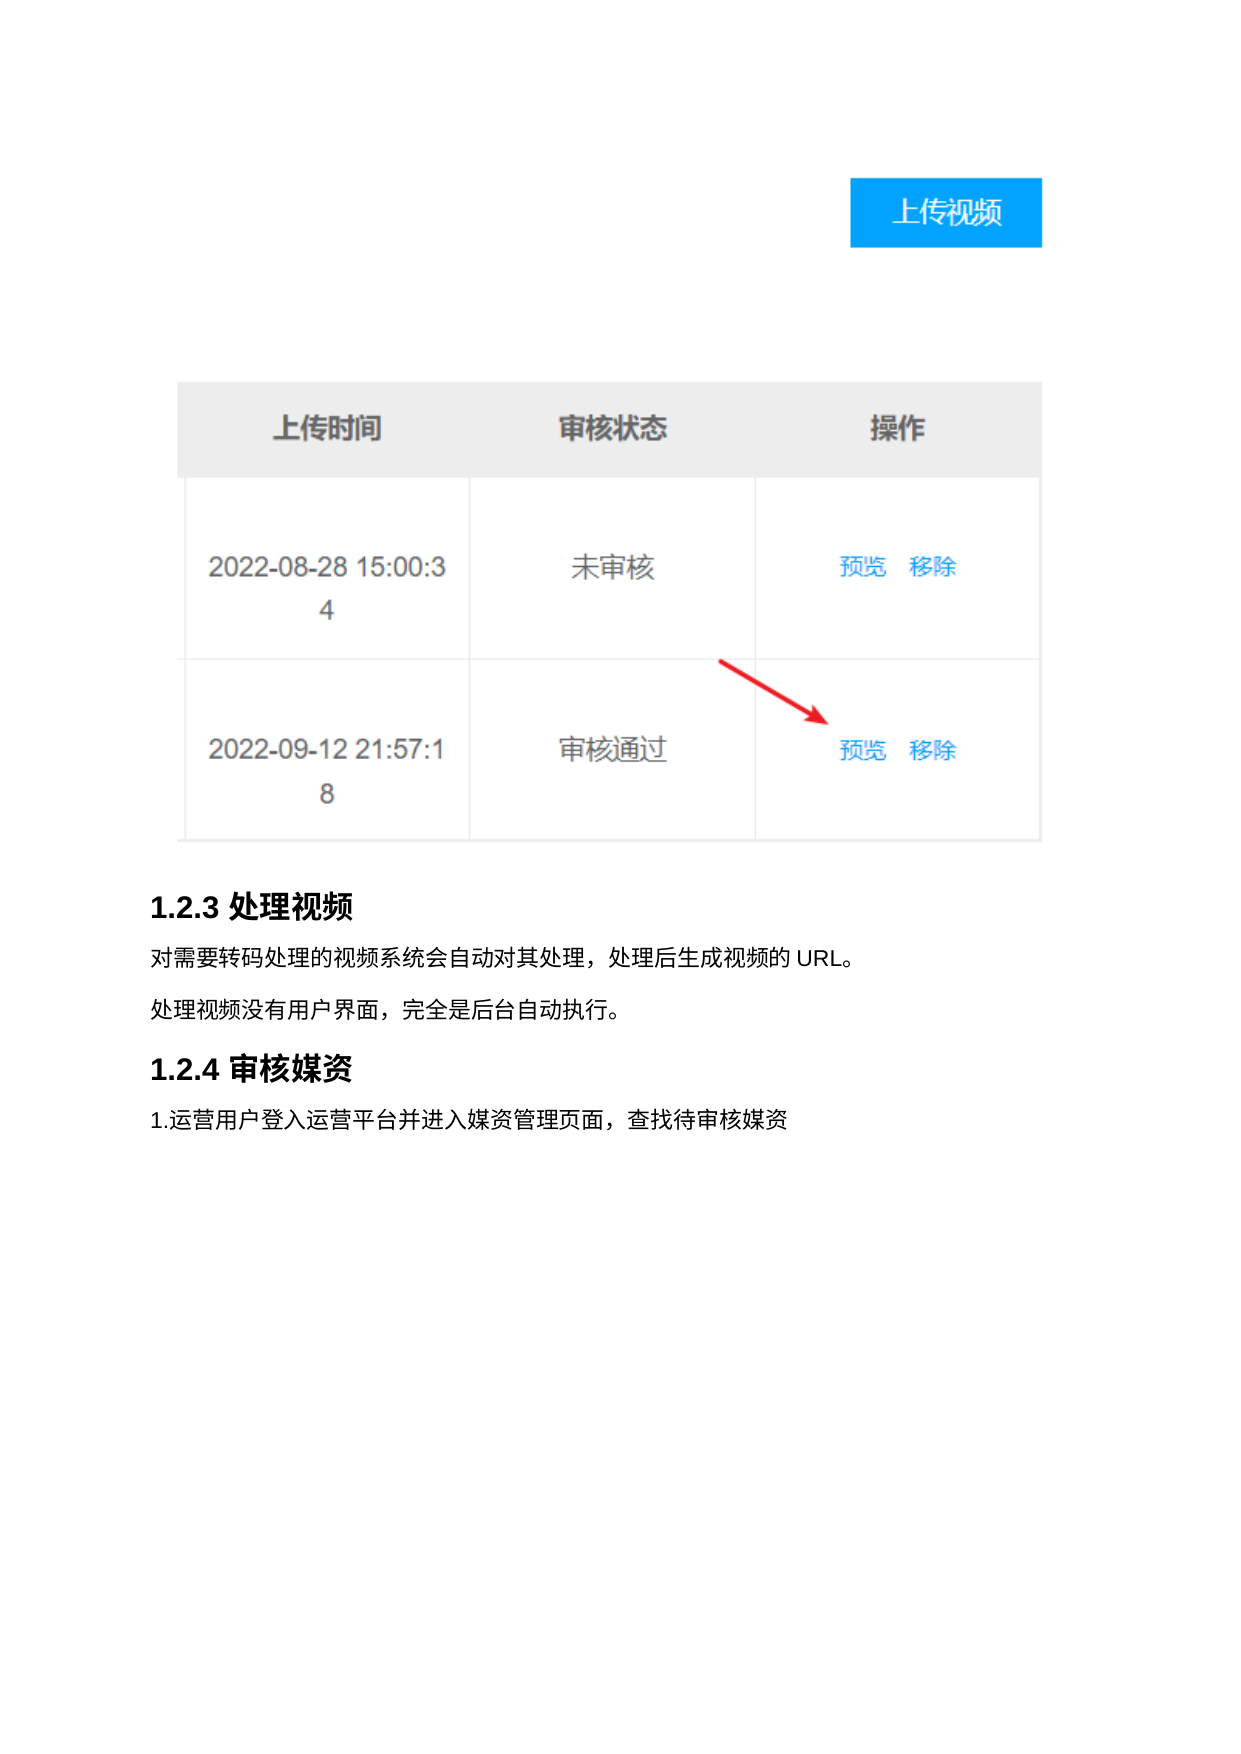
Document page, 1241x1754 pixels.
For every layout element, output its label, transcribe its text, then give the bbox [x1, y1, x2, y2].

text 1.运营用户登入运营平台并进入媒资管理页面，查找待审核媒资 [150, 1102, 1090, 1135]
text 处理视频没有用户界面，完全是后台自动执行。 [150, 992, 1090, 1025]
text 对需要转码处理的视频系统会自动对其处理，处理后生成视频的URL。 [150, 940, 1090, 973]
picture [177, 150, 1064, 864]
